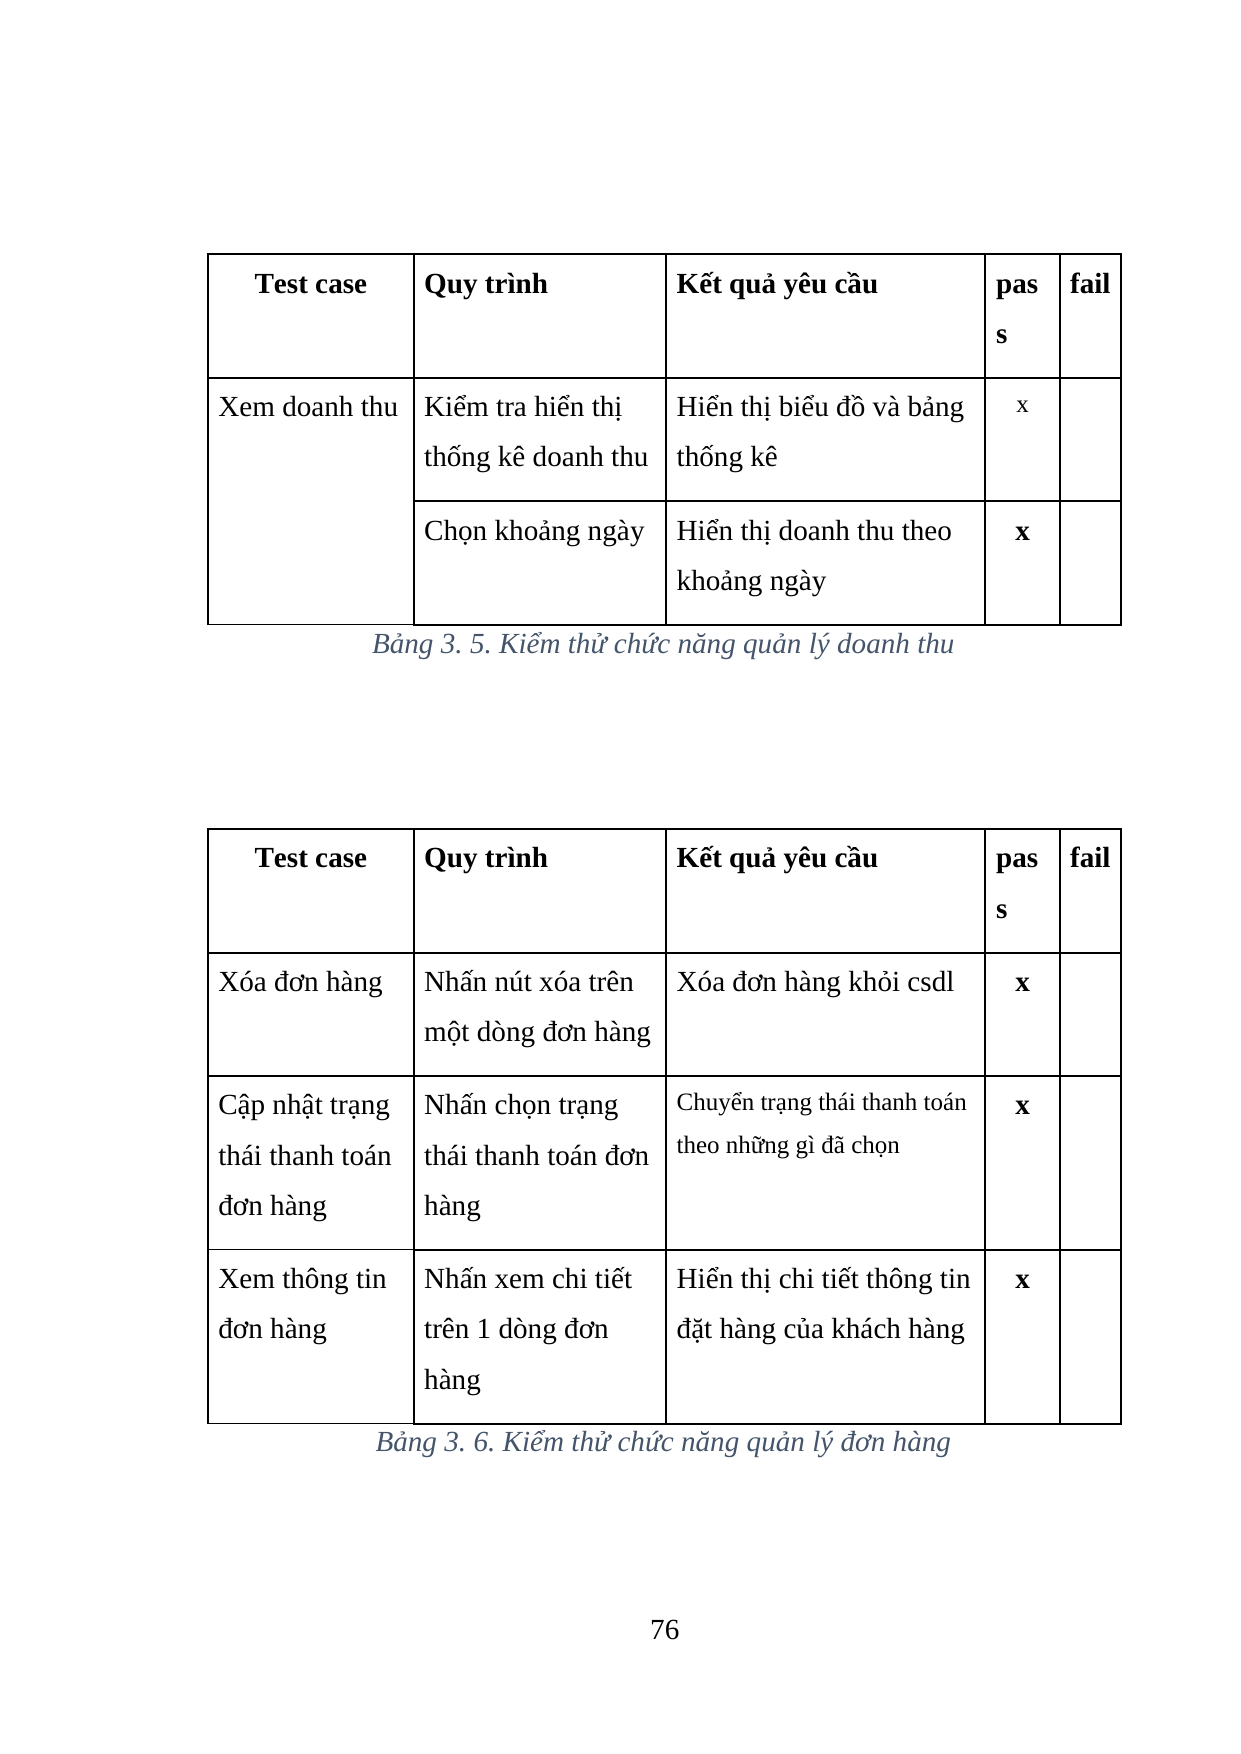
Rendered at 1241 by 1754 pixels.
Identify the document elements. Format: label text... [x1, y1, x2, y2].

table_header Test case [209, 255, 413, 377]
table_cell Nhấn nút xóa trên một dòng đơn hàng [415, 954, 665, 1075]
table_header Kết quả yêu cầu [667, 830, 984, 952]
table_cell Cập nhật trạng thái thanh toán đơn hàng [209, 1077, 413, 1249]
table_cell Xóa đơn hàng khỏi csdl [667, 954, 984, 1075]
table_cell x [986, 954, 1059, 1075]
table_header pass [986, 255, 1059, 377]
table_cell Nhấn chọn trạng thái thanh toán đơn hàng [415, 1077, 665, 1249]
table_cell [1061, 1077, 1120, 1249]
table_cell Hiển thị biểu đồ và bảng thống kê [667, 379, 984, 500]
text Bảng 3. 5. Kiểm thử chức năng quản lý doanh thu [207, 626, 1122, 659]
table_header Quy trình [415, 830, 665, 952]
table_header Test case [209, 830, 413, 952]
table_header fail [1061, 830, 1120, 952]
table_cell Chuyển trạng thái thanh toán theo những gì đã chọn [667, 1077, 984, 1249]
table_cell Xóa đơn hàng [209, 954, 413, 1075]
table_cell Hiển thị chi tiết thông tin đặt hàng của khách hàng [667, 1251, 984, 1422]
table_cell Xem thông tin đơn hàng [209, 1250, 413, 1422]
table_cell Hiển thị doanh thu theo khoảng ngày [667, 502, 984, 624]
table_header Kết quả yêu cầu [667, 255, 984, 377]
table_cell Chọn khoảng ngày [415, 502, 665, 624]
table_cell [1061, 379, 1120, 500]
table_header fail [1061, 255, 1120, 377]
table_cell [1061, 954, 1120, 1075]
text Bảng 3. 6. Kiểm thử chức năng quản lý đơn hàng [207, 1424, 1122, 1458]
table_cell Kiểm tra hiển thị thống kê doanh thu [415, 379, 665, 500]
table_header Quy trình [415, 255, 665, 377]
table_header pass [986, 830, 1059, 952]
table_cell Xem doanh thu [209, 379, 413, 624]
table_cell [1061, 1251, 1120, 1422]
table_cell x [986, 379, 1059, 500]
table_cell Nhấn xem chi tiết trên 1 dòng đơn hàng [415, 1251, 665, 1422]
table_cell x [986, 1077, 1059, 1249]
table_cell x [986, 502, 1059, 624]
table_cell [1061, 502, 1120, 624]
table_cell x [986, 1251, 1059, 1422]
